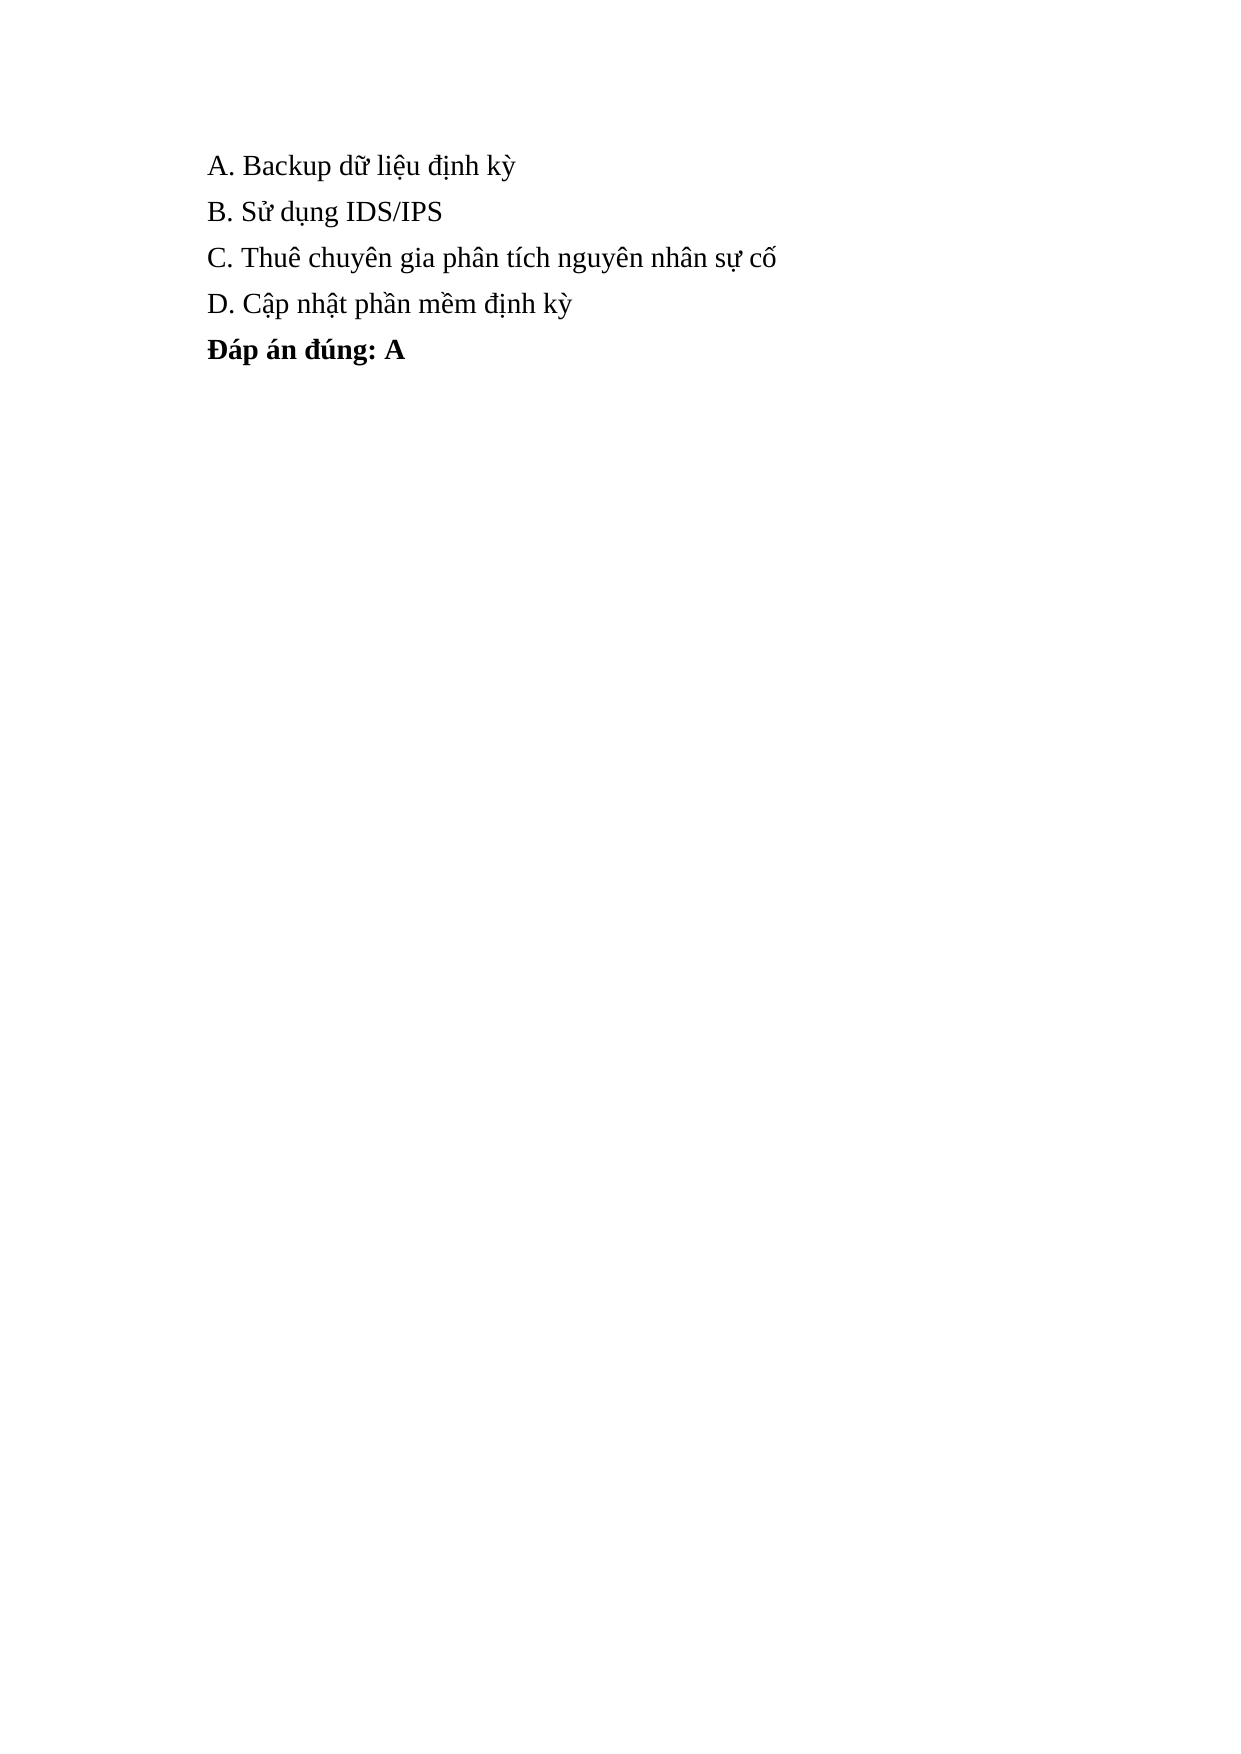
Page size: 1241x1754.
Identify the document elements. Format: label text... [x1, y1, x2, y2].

text C. Thuê chuyên gia phân tích nguyên nhân sự cố [207, 240, 1152, 273]
text B. Sử dụng IDS/IPS [207, 194, 1152, 227]
text A. Backup dữ liệu định kỳ [207, 148, 1152, 181]
text Đáp án đúng: A [207, 332, 1152, 365]
text D. Cập nhật phần mềm định kỳ [207, 286, 1152, 319]
